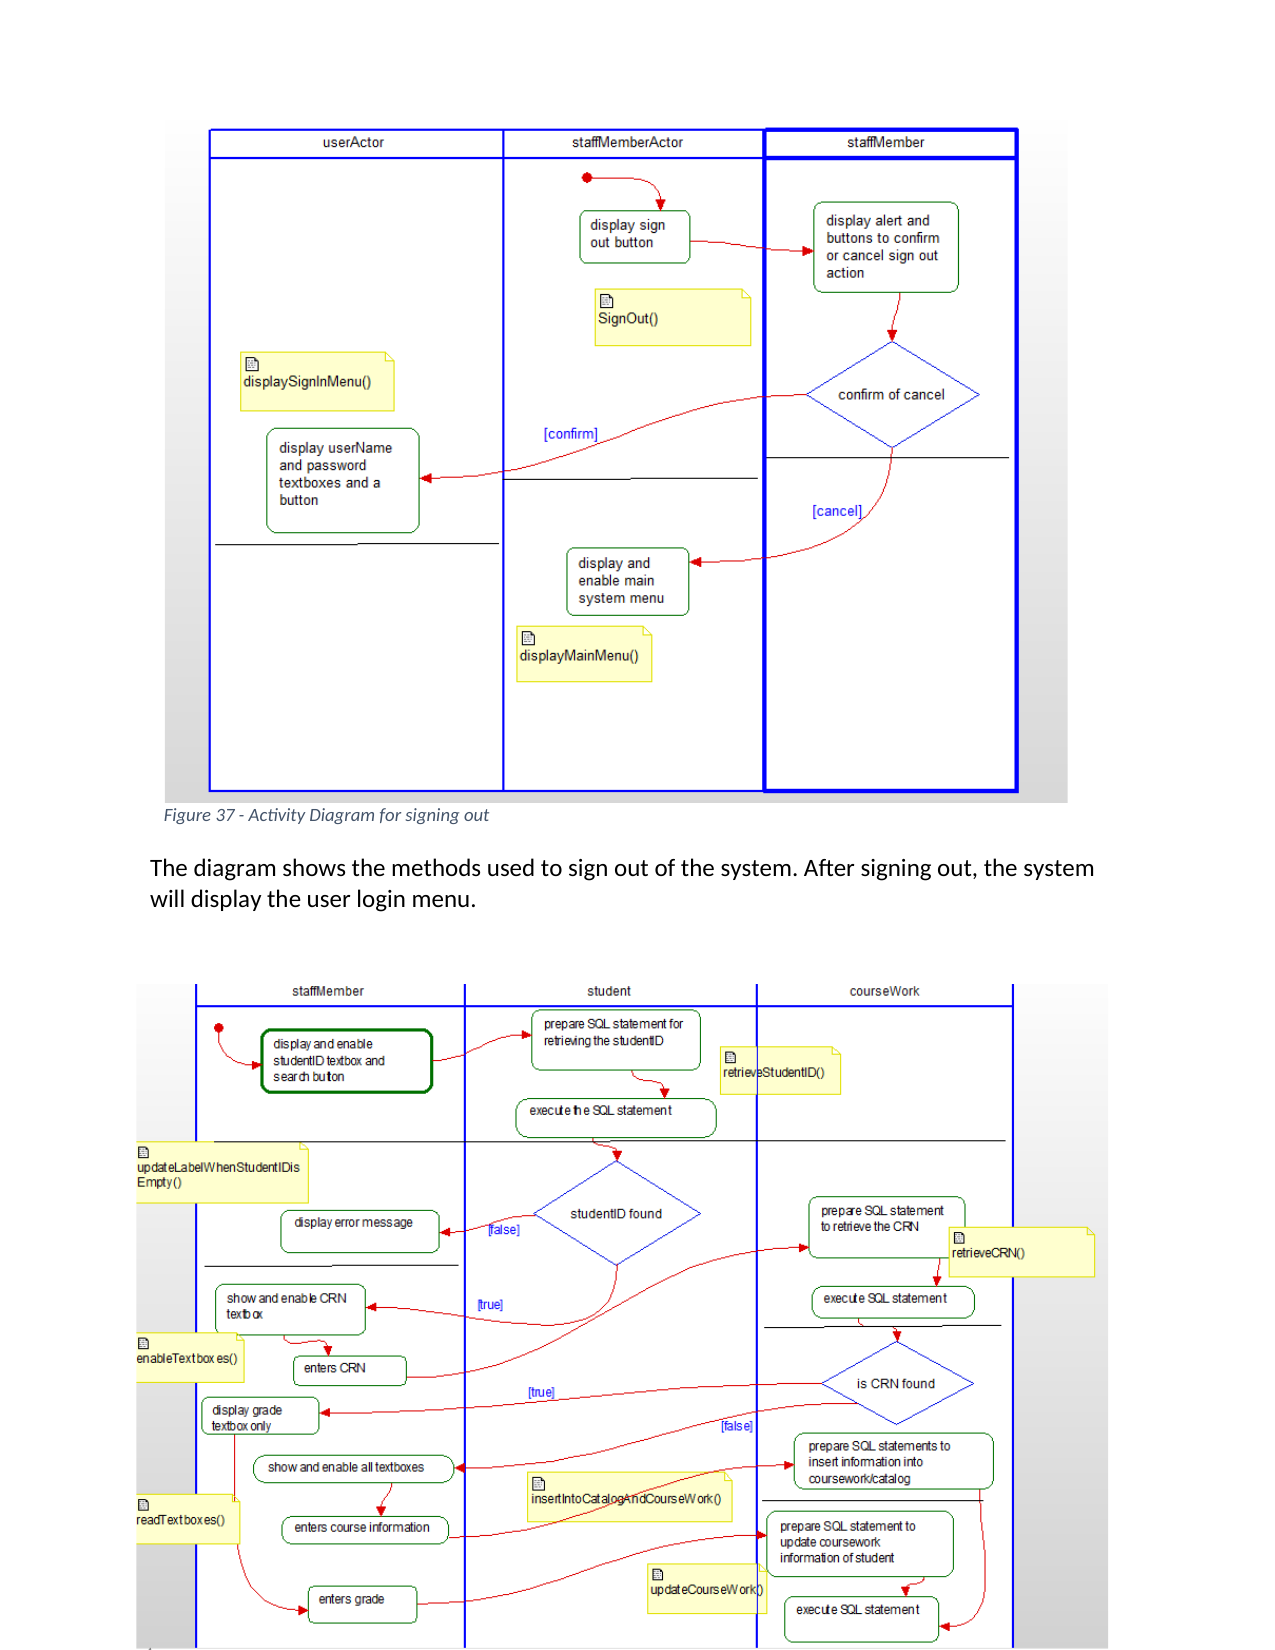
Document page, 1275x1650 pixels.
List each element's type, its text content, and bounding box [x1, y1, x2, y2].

text The diagram shows the methods used to sign out of the system. After signing out, the system will display the user login menu. [150, 852, 1125, 913]
picture [163, 120, 1067, 801]
picture [135, 984, 1107, 1648]
